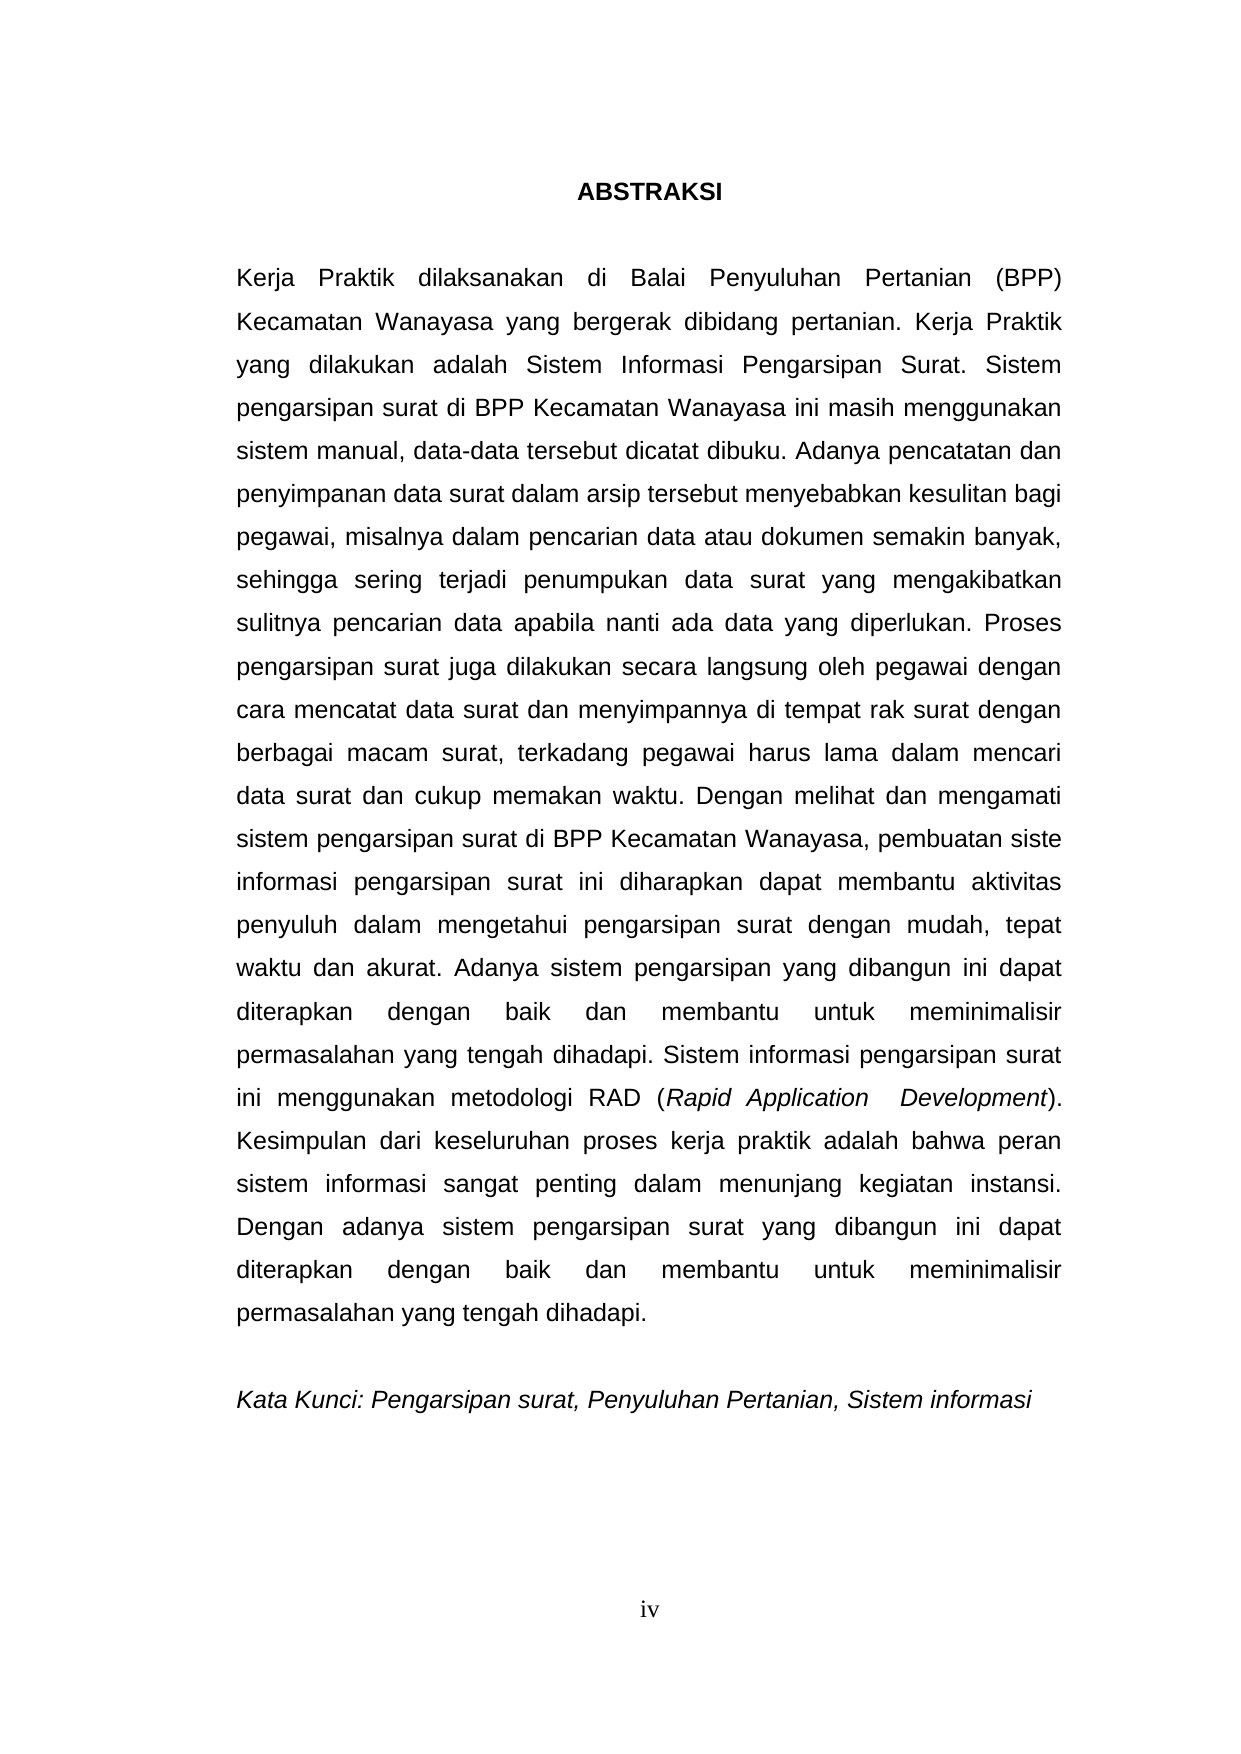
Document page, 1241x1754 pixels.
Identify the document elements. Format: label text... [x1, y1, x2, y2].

subtitle ABSTRAKSI [236, 177, 1063, 206]
text Kerja Praktik dilaksanakan di Balai Penyuluhan Pertanian (BPP) Kecamatan Wanayasa yang bergerak dibidang pertanian. Kerja Praktik yang dilakukan adalah Sistem Informasi Pengarsipan Surat. Sistem pengarsipan surat di BPP Kecamatan Wanayasa ini masih menggunakan sistem manual, data-data tersebut dicatat dibuku. Adanya pencatatan dan penyimpanan data surat dalam arsip tersebut menyebabkan kesulitan bagi pegawai, misalnya dalam pencarian data atau dokumen semakin banyak, sehingga sering terjadi penumpukan data surat yang mengakibatkan sulitnya pencarian data apabila nanti ada data yang diperlukan. Proses pengarsipan surat juga dilakukan secara langsung oleh pegawai dengan cara mencatat data surat dan menyimpannya di tempat rak surat dengan berbagai macam surat, terkadang pegawai harus lama dalam mencari data surat dan cukup memakan waktu. Dengan melihat dan mengamati sistem pengarsipan surat di BPP Kecamatan Wanayasa, pembuatan siste informasi pengarsipan surat ini diharapkan dapat membantu aktivitas penyuluh dalam mengetahui pengarsipan surat dengan mudah, tepat waktu dan akurat. Adanya sistem pengarsipan yang dibangun ini dapat diterapkan dengan baik dan membantu untuk meminimalisir permasalahan yang tengah dihadapi. Sistem informasi pengarsipan surat ini menggunakan metodologi RAD (Rapid Application Development). Kesimpulan dari keseluruhan proses kerja praktik adalah bahwa peran sistem informasi sangat penting dalam menunjang kegiatan instansi. Dengan adanya sistem pengarsipan surat yang dibangun ini dapat diterapkan dengan baik dan membantu untuk meminimalisir permasalahan yang tengah dihadapi. [236, 263, 1063, 1327]
text Kata Kunci: Pengarsipan surat, Penyuluhan Pertanian, Sistem informasi [236, 1385, 1063, 1413]
